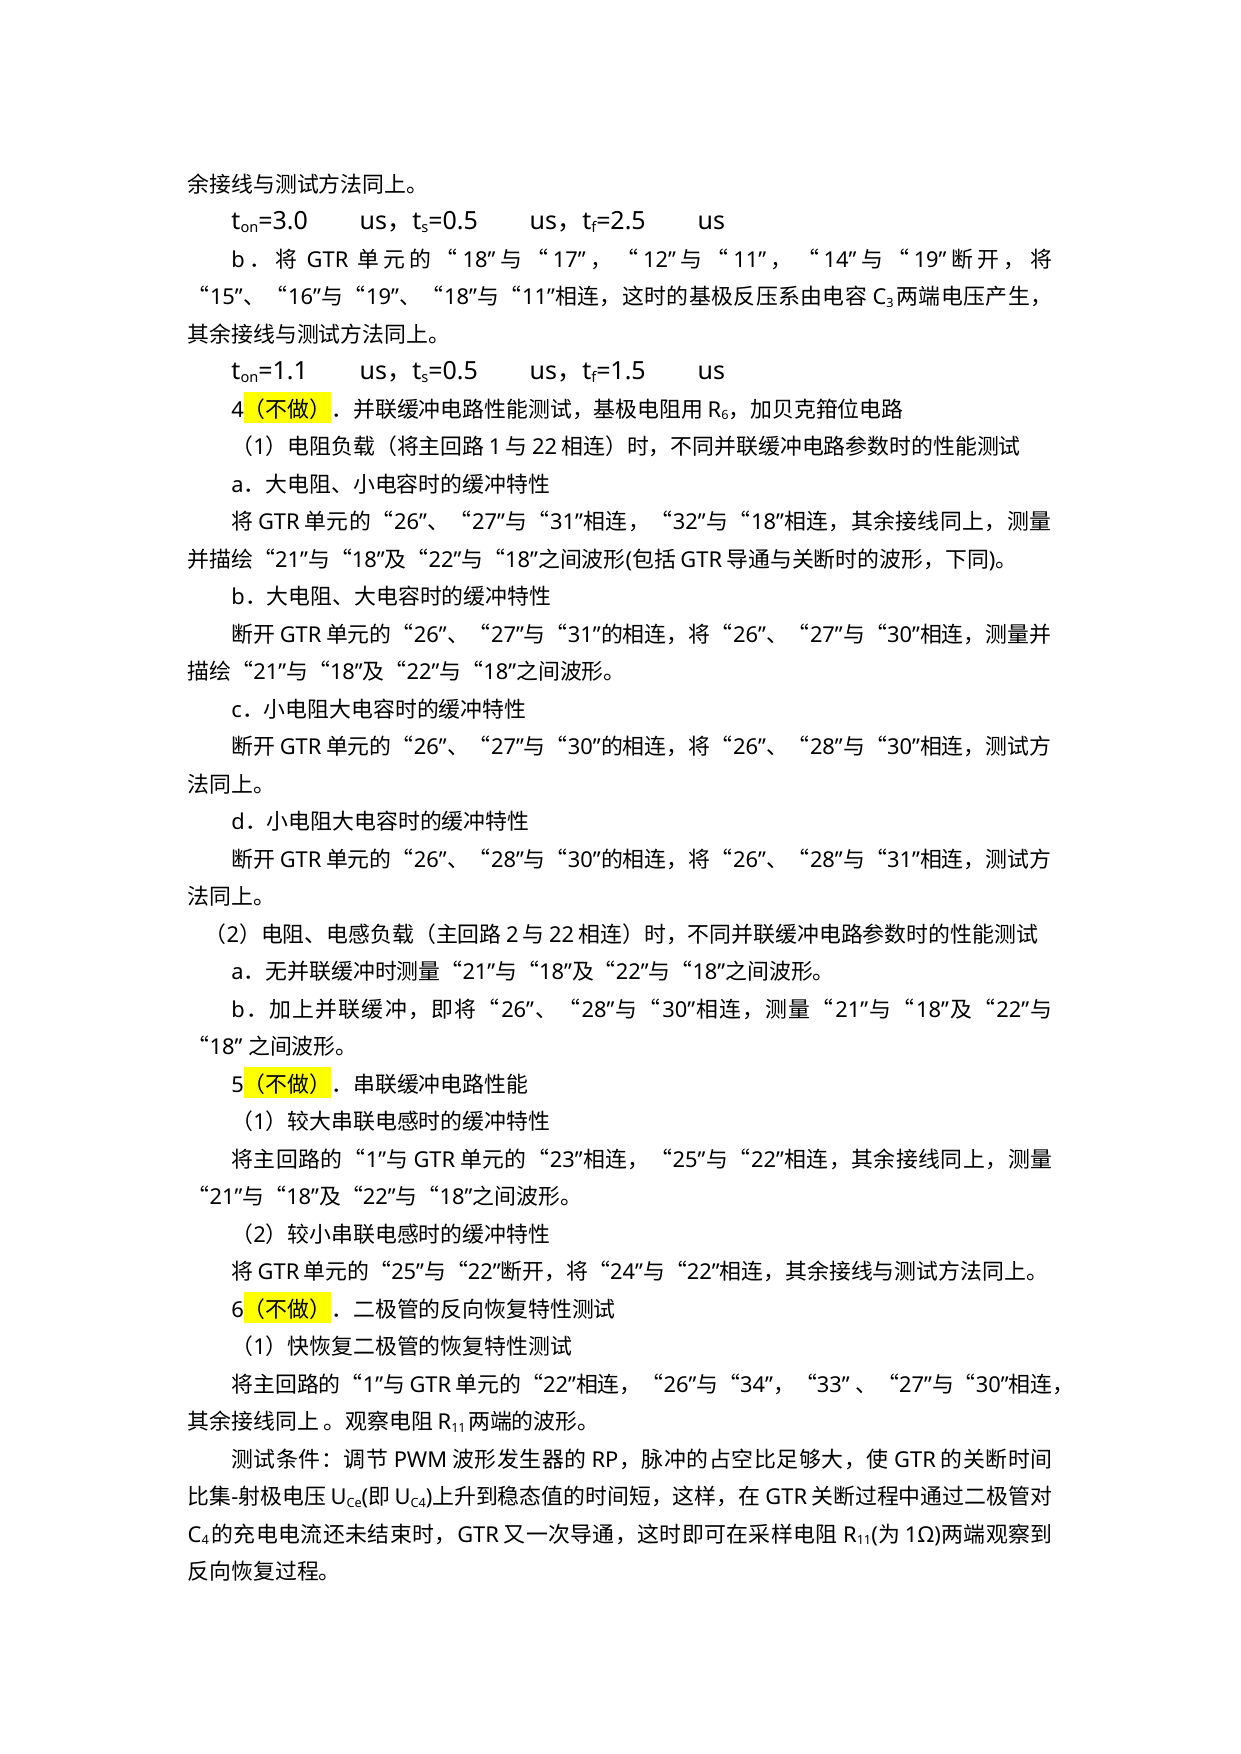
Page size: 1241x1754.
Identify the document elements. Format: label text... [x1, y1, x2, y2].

text 6（不做）．二极管的反向恢复特性测试 [187, 1287, 1053, 1324]
text （2）电阻、电感负载（主回路2与22相连）时，不同并联缓冲电路参数时的性能测试 [187, 912, 1053, 949]
text ton=1.1 us，ts=0.5 us，tf=1.5 us [187, 349, 1053, 387]
text c．小电阻大电容时的缓冲特性 [187, 687, 1053, 724]
text d．小电阻大电容时的缓冲特性 [187, 799, 1053, 837]
text 4（不做）．并联缓冲电路性能测试，基极电阻用R6，加贝克箝位电路 [187, 387, 1053, 424]
text （2）较小串联电感时的缓冲特性 [187, 1212, 1053, 1249]
text b．将GTR单元的“18”与“17”，“12”与“11”，“14”与“19”断开，将“15”、“16”与“19”、“18”与“11”相连，这时的基极反压系由电容C3两端电压产生，其余接线与测试方法同上。 [187, 237, 1053, 349]
text 断开GTR单元的“26”、“27”与“31”的相连，将“26”、“27”与“30”相连，测量并描绘“21”与“18”及“22”与“18”之间波形。 [187, 612, 1053, 687]
text 将GTR单元的“26”、“27”与“31”相连，“32”与“18”相连，其余接线同上，测量并描绘“21”与“18”及“22”与“18”之间波形(包括GTR导通与关断时的波形，下同)。 [187, 499, 1053, 574]
text 断开GTR单元的“26”、“28”与“30”的相连，将“26”、“28”与“31”相连，测试方法同上。 [187, 837, 1053, 912]
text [187, 162, 1053, 199]
text 断开GTR单元的“26”、“27”与“30”的相连，将“26”、“28”与“30”相连，测试方法同上。 [187, 724, 1053, 799]
text a．大电阻、小电容时的缓冲特性 [216, 462, 1053, 499]
text （1）较大串联电感时的缓冲特性 [187, 1099, 1053, 1137]
text 5（不做）．串联缓冲电路性能 [187, 1062, 1053, 1099]
text 将GTR单元的“25”与“22”断开，将“24”与“22”相连，其余接线与测试方法同上。 [187, 1249, 1053, 1287]
text b．大电阻、大电容时的缓冲特性 [187, 574, 1053, 612]
text ton=3.0 us，ts=0.5 us，tf=2.5 us [187, 199, 1053, 237]
text 将主回路的“1”与GTR单元的“22”相连，“26”与“34”，“33” 、“27”与“30”相连，其余接线同上 。观察电阻R11两端的波形。 [187, 1362, 1053, 1437]
text （1）快恢复二极管的恢复特性测试 [187, 1324, 1053, 1362]
text 将主回路的“1”与GTR单元的“23”相连，“25”与“22”相连，其余接线同上，测量“21”与“18”及“22”与“18”之间波形。 [187, 1137, 1053, 1212]
text b．加上并联缓冲，即将“26”、“28”与“30”相连，测量“21”与“18”及“22”与“18” 之间波形。 [187, 987, 1053, 1062]
text （1）电阻负载（将主回路1与22相连）时，不同并联缓冲电路参数时的性能测试 [187, 424, 1053, 462]
text 测试条件：调节PWM波形发生器的RP，脉冲的占空比足够大，使GTR的关断时间比集-射极电压UCe(即UC4)上升到稳态值的时间短，这样，在GTR关断过程中通过二极管对C4的充电电流还未结束时，GTR又一次导通，这时即可在采样电阻R11(为1Ω)两端观察到反向恢复过程。 [187, 1437, 1053, 1587]
text a．无并联缓冲时测量“21”与“18”及“22”与“18”之间波形。 [187, 949, 1053, 987]
